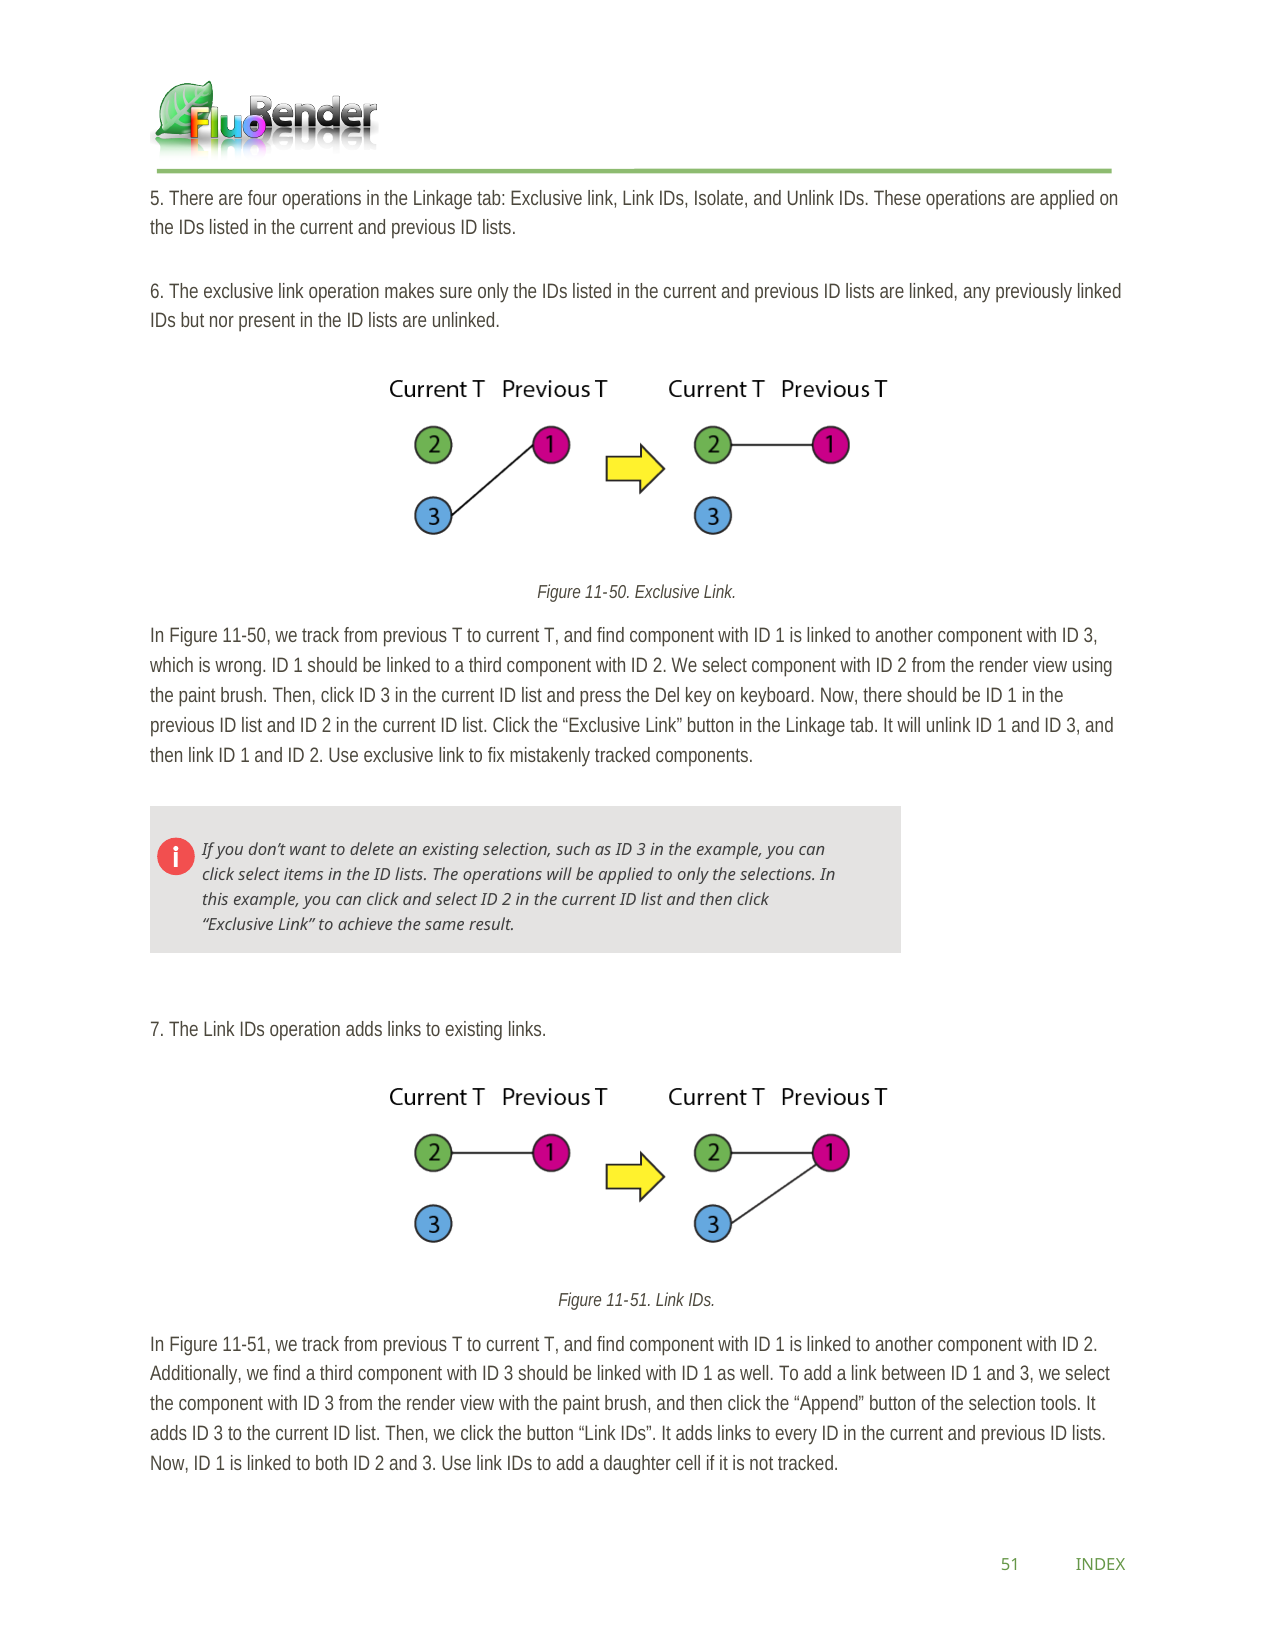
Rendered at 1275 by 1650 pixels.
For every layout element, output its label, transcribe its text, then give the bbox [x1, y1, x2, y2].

table_header [150, 806, 202, 953]
picture [382, 371, 893, 542]
picture [382, 1080, 893, 1250]
text 5. There are four operations in the Linkage tab: Exclusive link, Link IDs, Isolate, and Unlink IDs. These operations are applied on the IDs listed in the current and previous ID lists. [150, 185, 1125, 239]
text 6. The exclusive link operation makes sure only the IDs listed in the current and previous ID lists are linked, any previously linked IDs but nor present in the ID lists are unlinked. [150, 278, 1125, 332]
table_header If you don’t want to delete an existing selection, such as ID 3 in the example, you can click select items in the ID lists. The operations will be applied to only the selections. In this example, you can click and select ID 2 in the current ID list and then click “Exclusive Link” to achieve the same result. [202, 806, 901, 953]
text 7. The Link IDs operation adds links to existing links. [150, 1017, 1125, 1041]
picture [150, 75, 379, 162]
